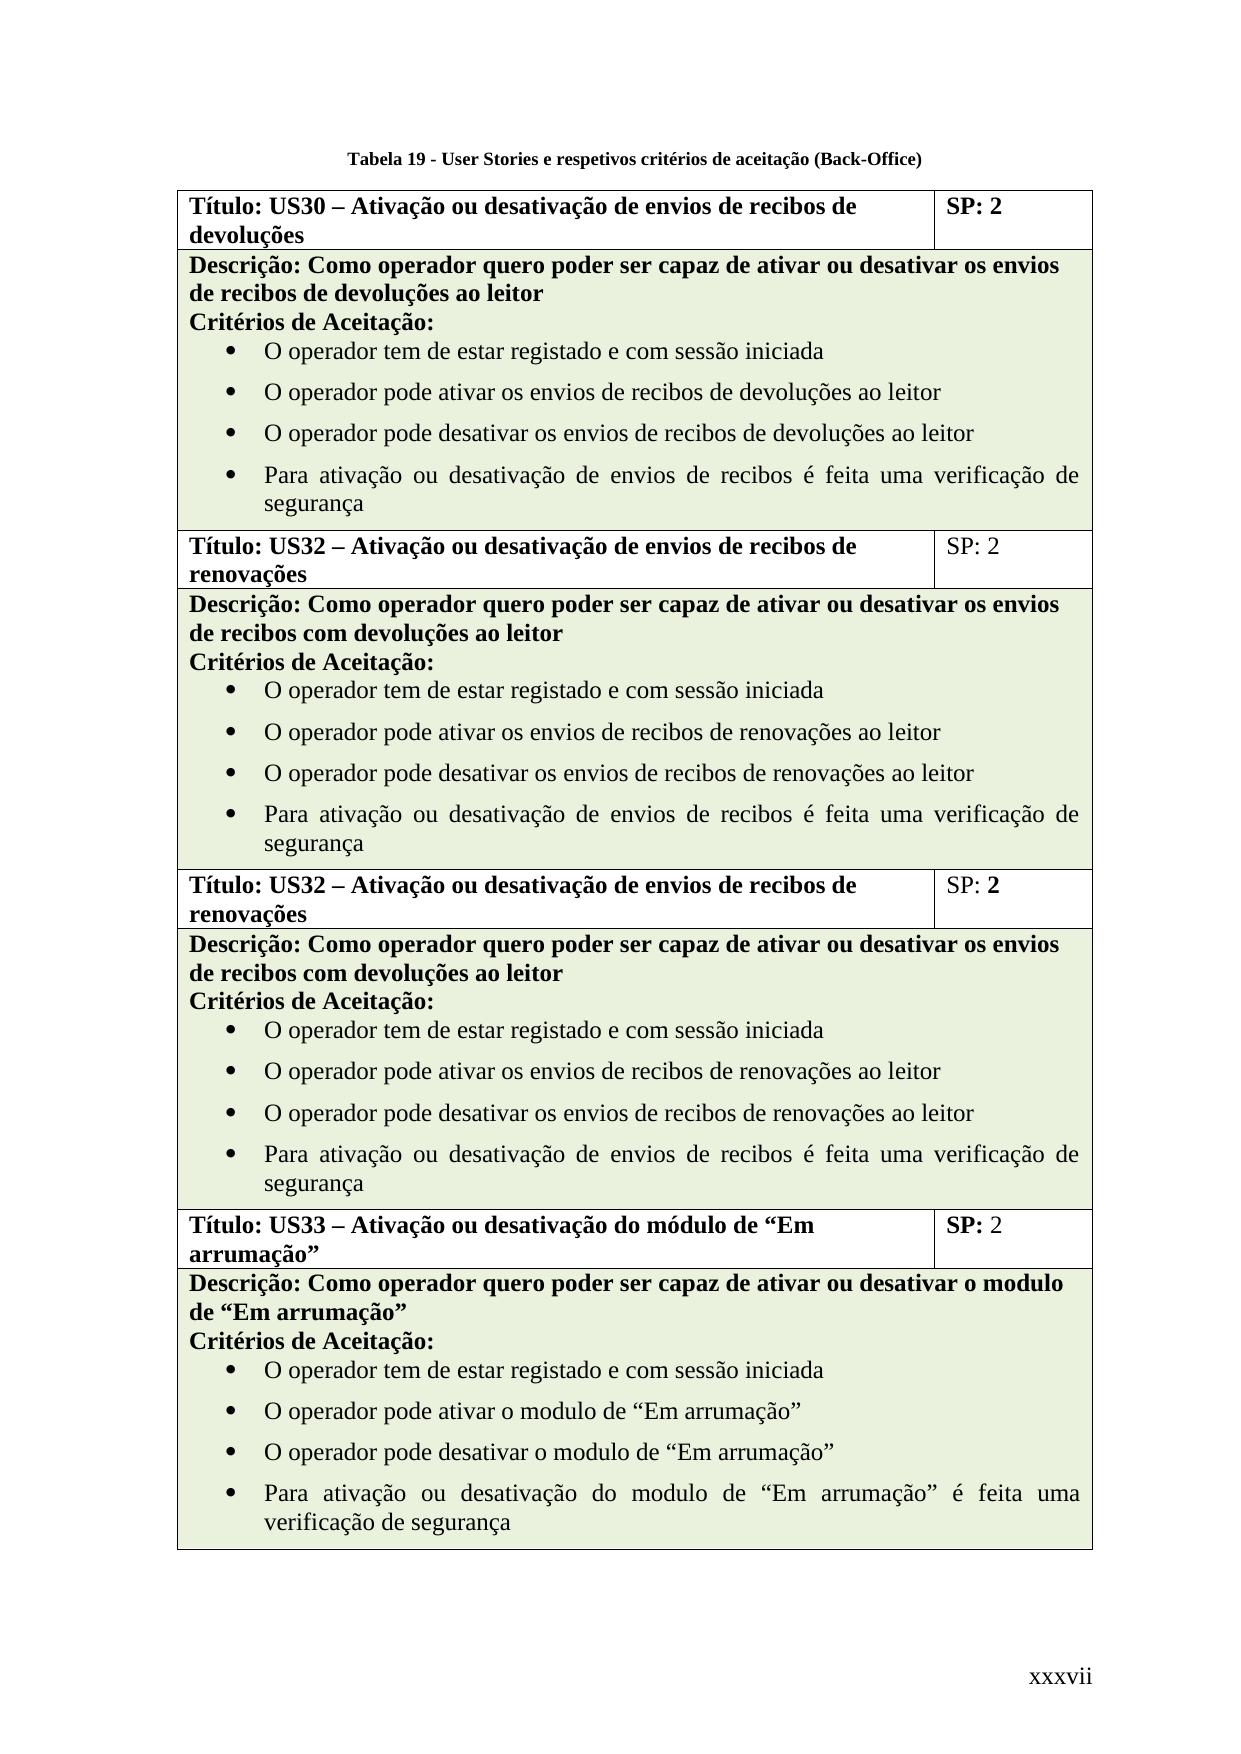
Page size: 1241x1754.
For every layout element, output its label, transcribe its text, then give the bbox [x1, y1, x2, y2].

table_cell SP: 2 [935, 1210, 1092, 1267]
table_cell Título: US33 – Ativação ou desativação do módulo de “Em arrumação” [178, 1210, 934, 1267]
table_cell Título: US32 – Ativação ou desativação de envios de recibos de renovações [178, 531, 934, 588]
table_cell Descrição: Como operador quero poder ser capaz de ativar ou desativar os envios de recibos com devoluções ao leitor Critérios de Aceitação: O operador tem de estar registado e com sessão iniciada O operador pode ativar os envios de recibos de renovações ao leitor O operador pode desativar os envios de recibos de renovações ao leitor Para ativação ou desativação de envios de recibos é feita uma verificação de segurança [178, 929, 1092, 1209]
table_cell SP: 2 [935, 870, 1092, 928]
table_header Título: US30 – Ativação ou desativação de envios de recibos de devoluções [178, 191, 934, 249]
table_cell SP: 2 [935, 531, 1092, 588]
table_cell Descrição: Como operador quero poder ser capaz de ativar ou desativar o modulo de “Em arrumação” Critérios de Aceitação: O operador tem de estar registado e com sessão iniciada O operador pode ativar o modulo de “Em arrumação” O operador pode desativar o modulo de “Em arrumação” Para ativação ou desativação do modulo de “Em arrumação” é feita uma verificação de segurança [178, 1269, 1092, 1548]
table_cell Descrição: Como operador quero poder ser capaz de ativar ou desativar os envios de recibos de devoluções ao leitor Critérios de Aceitação: O operador tem de estar registado e com sessão iniciada O operador pode ativar os envios de recibos de devoluções ao leitor O operador pode desativar os envios de recibos de devoluções ao leitor Para ativação ou desativação de envios de recibos é feita uma verificação de segurança [178, 250, 1092, 530]
table_cell Título: US32 – Ativação ou desativação de envios de recibos de renovações [178, 870, 934, 928]
table_cell Descrição: Como operador quero poder ser capaz de ativar ou desativar os envios de recibos com devoluções ao leitor Critérios de Aceitação: O operador tem de estar registado e com sessão iniciada O operador pode ativar os envios de recibos de renovações ao leitor O operador pode desativar os envios de recibos de renovações ao leitor Para ativação ou desativação de envios de recibos é feita uma verificação de segurança [178, 589, 1092, 869]
table_header SP: 2 [935, 191, 1092, 249]
text Tabela 19 - User Stories e respetivos critérios de aceitação (Back-Office) [177, 148, 1092, 169]
